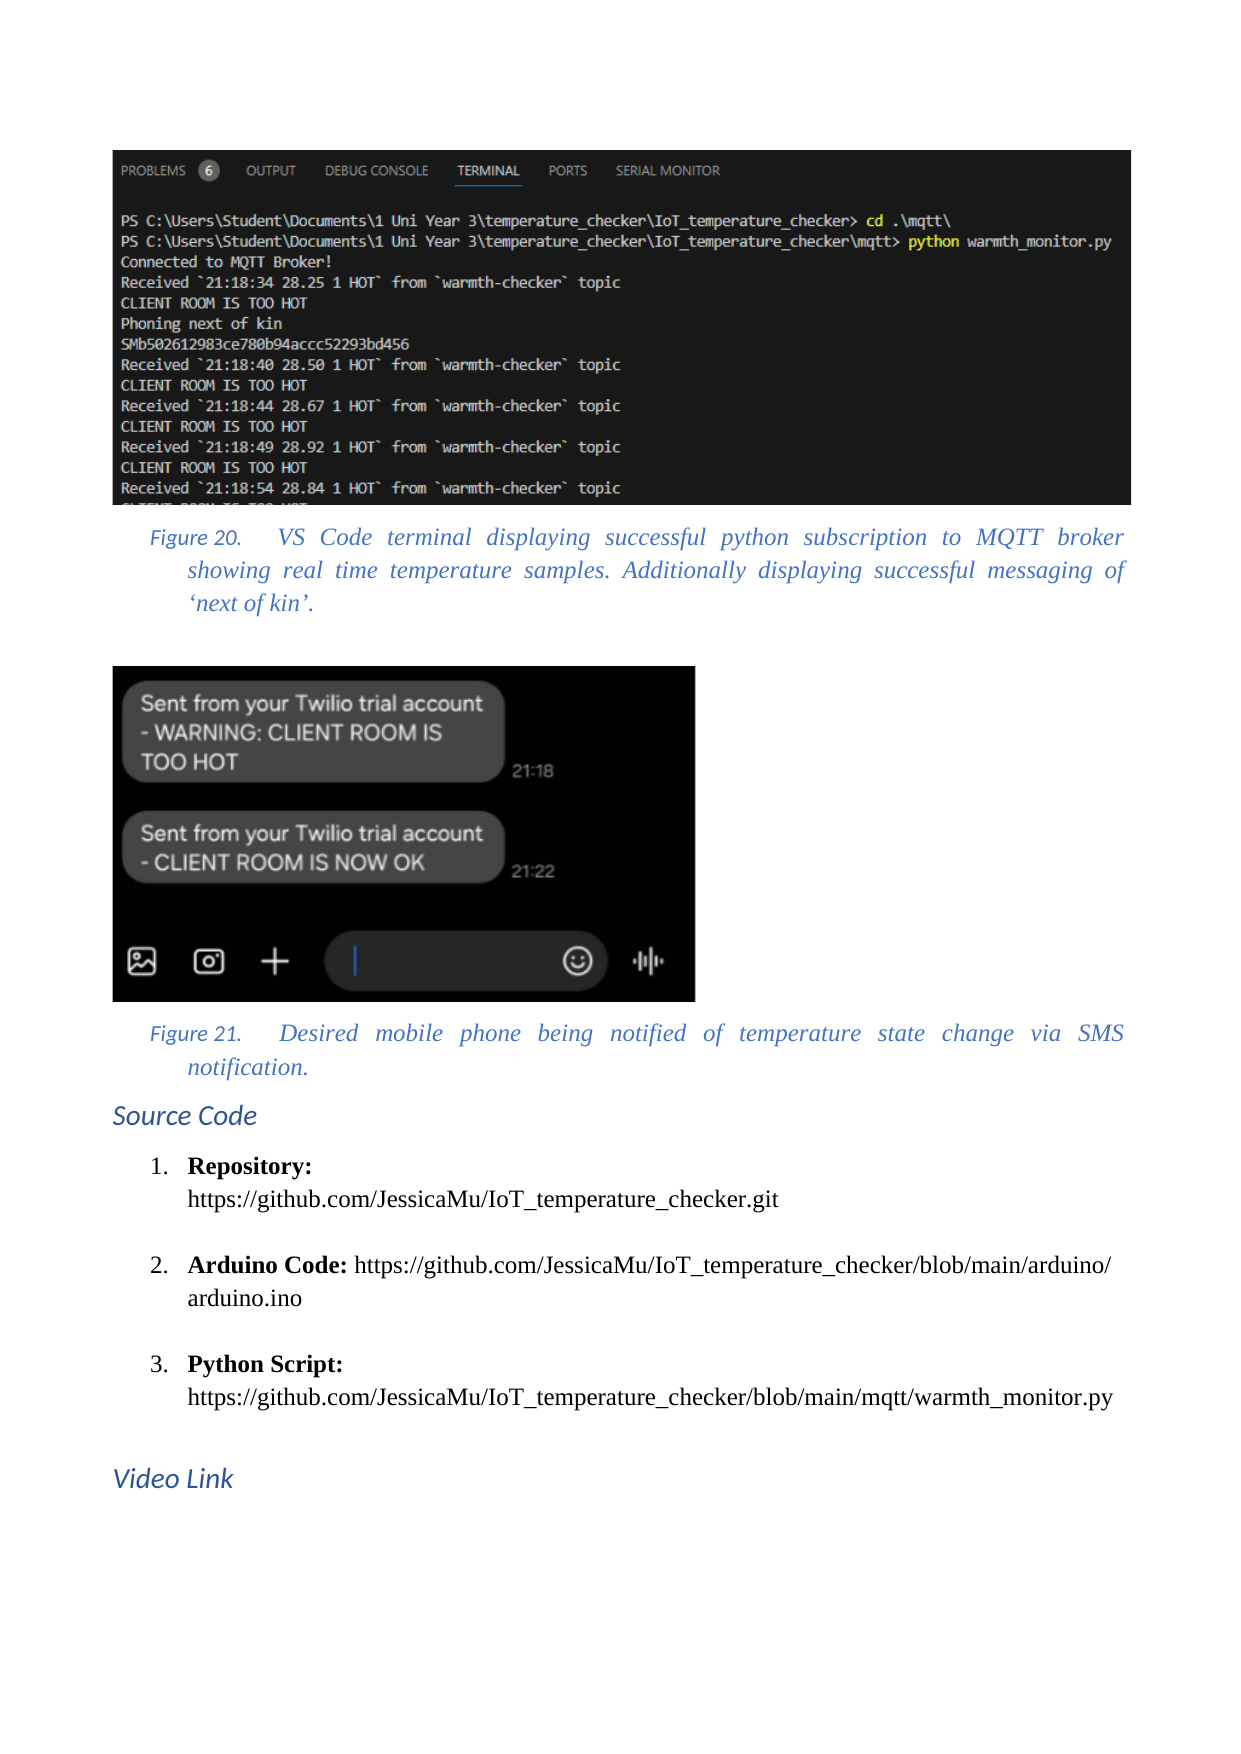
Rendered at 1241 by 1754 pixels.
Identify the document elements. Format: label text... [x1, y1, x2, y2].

list https://github.com/JessicaMu/IoT_temperature_checker.git [187, 1184, 1128, 1212]
list VS Code terminal displaying successful python subscription to MQTT broker showing real time temperature samples. Additionally displaying successful messaging of ‘next of kin’. [150, 522, 1128, 617]
subtitle Source Code [112, 1097, 1128, 1133]
list Desired mobile phone being notified of temperature state change via SMS notification. [150, 1018, 1128, 1081]
subtitle Video Link [112, 1460, 1128, 1496]
picture [112, 150, 1132, 505]
picture [112, 666, 696, 1002]
list Arduino Code: https://github.com/JessicaMu/IoT_temperature_checker/blob/main/arduino/arduino.ino [150, 1250, 1128, 1312]
list Python Script: [150, 1349, 1128, 1378]
list Repository: [150, 1151, 1128, 1179]
list https://github.com/JessicaMu/IoT_temperature_checker/blob/main/mqtt/warmth_monitor.py [187, 1382, 1128, 1411]
